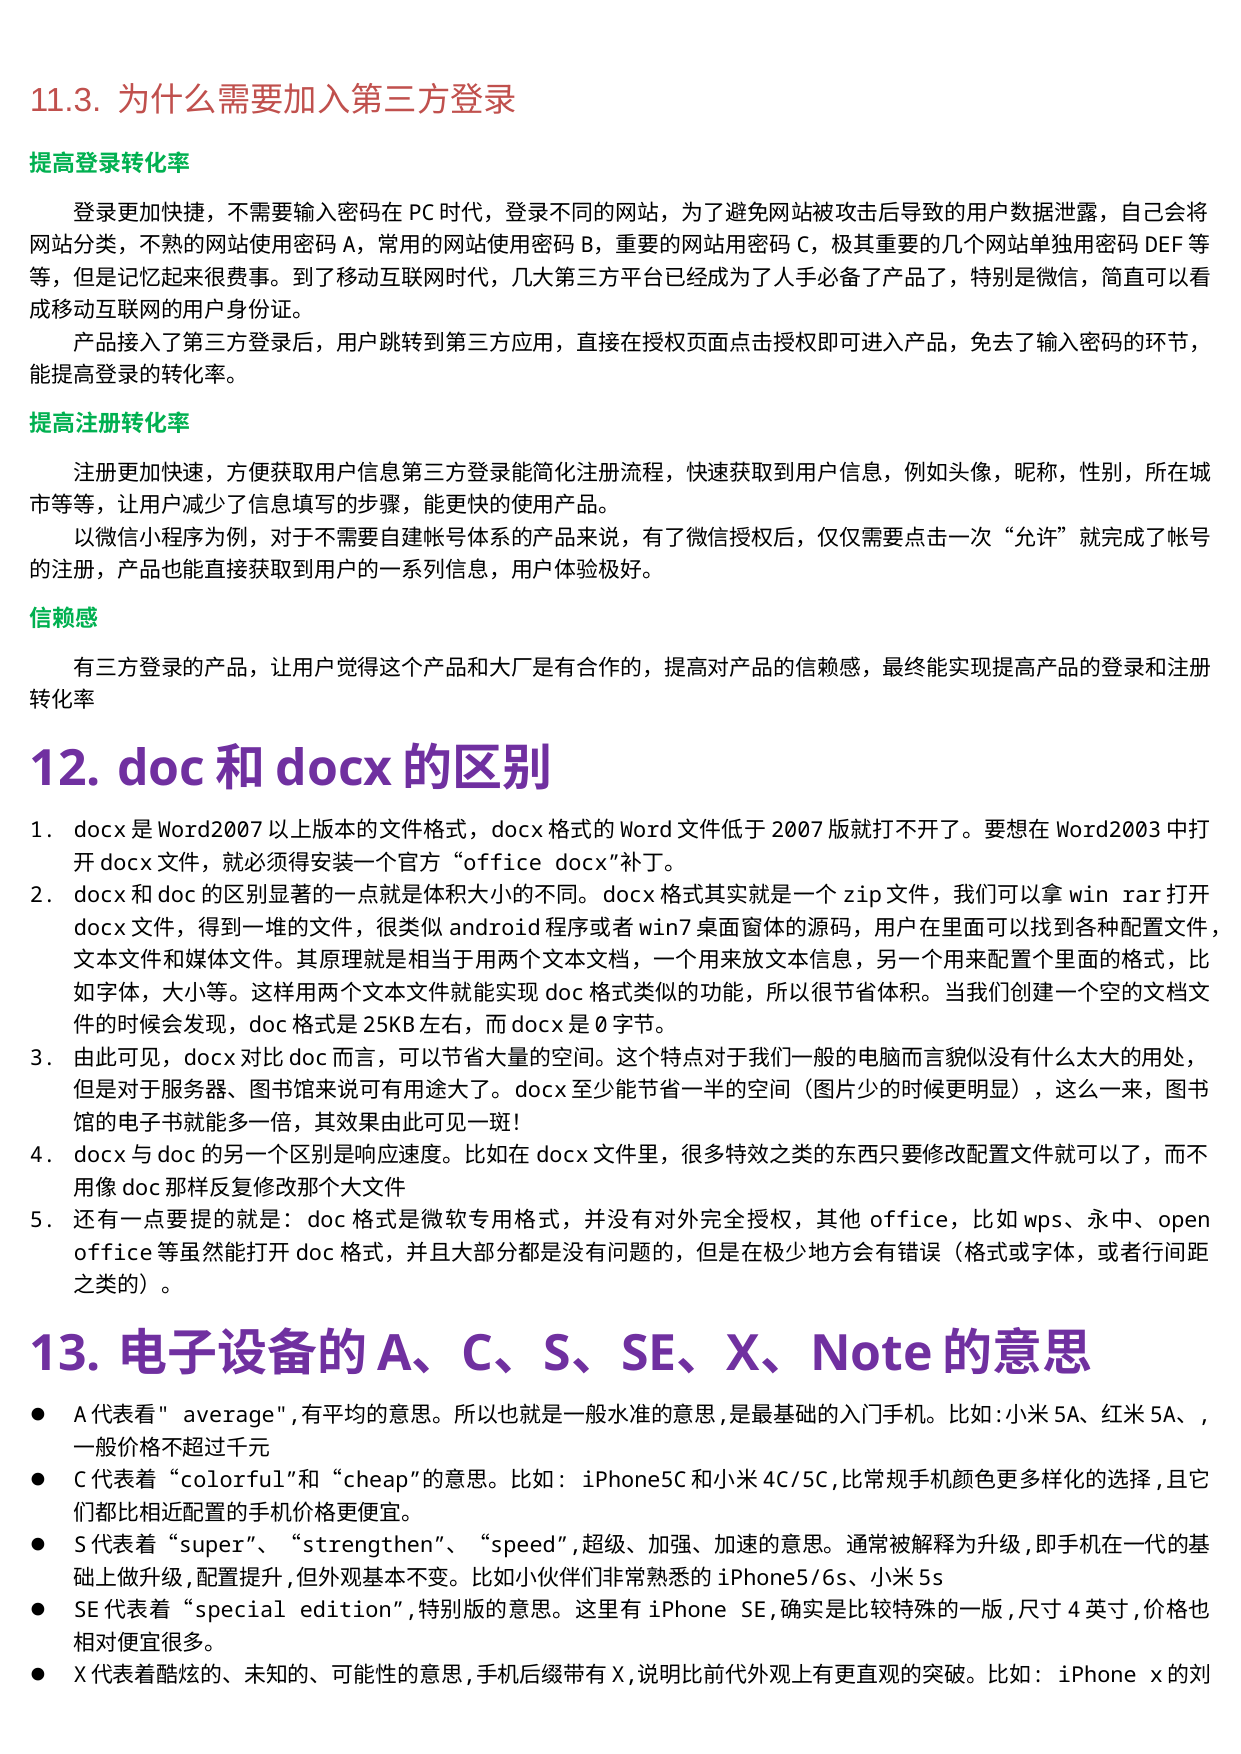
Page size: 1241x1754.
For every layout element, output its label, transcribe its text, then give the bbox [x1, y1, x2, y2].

subtitle doc和docx的区别 [29, 714, 1211, 812]
subtitle 电子设备的A、C、S、SE、X、Note的意思 [29, 1299, 1211, 1397]
subtitle 为什么需要加入第三方登录 [29, 64, 1211, 129]
list docx是Word2007以上版本的文件格式，docx格式的Word文件低于2007版就打不开了。要想在Word2003中打开docx文件，就必须得安装一个官方“office docx”补丁。 [29, 812, 1211, 877]
list A代表看" average",有平均的意思。所以也就是一般水准的意思,是最基础的入门手机。比如:小米5A、红米5A、,一般价格不超过千元 [29, 1397, 1211, 1462]
list 由此可见，docx对比doc而言，可以节省大量的空间。这个特点对于我们一般的电脑而言貌似没有什么太大的用处，但是对于服务器、图书馆来说可有用途大了。docx至少能节省一半的空间（图片少的时候更明显），这么一来，图书馆的电子书就能多一倍，其效果由此可见一斑！ [29, 1039, 1211, 1137]
text 提高注册转化率 [29, 389, 1211, 454]
list 注册更加快速，方便获取用户信息第三方登录能简化注册流程，快速获取到用户信息，例如头像，昵称，性别，所在城市等等，让用户减少了信息填写的步骤，能更快的使用产品。 [29, 454, 1211, 519]
list C代表着“colorful”和“cheap”的意思。比如: iPhone5C和小米4C/5C,比常规手机颜色更多样化的选择,且它们都比相近配置的手机价格更便宜。 [29, 1462, 1211, 1527]
list SE代表着“special edition”,特别版的意思。这里有 iPhone SE,确实是比较特殊的一版,尺寸4英寸,价格也相对便宜很多。 [29, 1592, 1211, 1657]
text 信赖感 [29, 584, 1211, 649]
text 提高登录转化率 [29, 129, 1211, 194]
list 产品接入了第三方登录后，用户跳转到第三方应用，直接在授权页面点击授权即可进入产品，免去了输入密码的环节，能提高登录的转化率。 [29, 324, 1211, 389]
list 有三方登录的产品，让用户觉得这个产品和大厂是有合作的，提高对产品的信赖感，最终能实现提高产品的登录和注册转化率 [29, 649, 1211, 714]
list docx和doc的区别显著的一点就是体积大小的不同。docx格式其实就是一个zip文件，我们可以拿win rar打开docx文件，得到一堆的文件，很类似android程序或者win7桌面窗体的源码，用户在里面可以找到各种配置文件，文本文件和媒体文件。其原理就是相当于用两个文本文档，一个用来放文本信息，另一个用来配置个里面的格式，比如字体，大小等。这样用两个文本文件就能实现doc格式类似的功能，所以很节省体积。当我们创建一个空的文档文件的时候会发现，doc格式是25KB左右，而docx是0字节。 [29, 877, 1211, 1039]
list S代表着“super”、“strengthen”、“speed”,超级、加强、加速的意思。通常被解释为升级,即手机在一代的基础上做升级,配置提升,但外观基本不变。比如小伙伴们非常熟悉的 iPhone5/6s、小米5s [29, 1527, 1211, 1592]
list 还有一点要提的就是：doc格式是微软专用格式，并没有对外完全授权，其他office，比如wps、永中、open office等虽然能打开doc格式，并且大部分都是没有问题的，但是在极少地方会有错误（格式或字体，或者行间距之类的）。 [29, 1202, 1211, 1299]
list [29, 1657, 1211, 1689]
list docx与doc的另一个区别是响应速度。比如在docx文件里，很多特效之类的东西只要修改配置文件就可以了，而不用像doc那样反复修改那个大文件 [29, 1137, 1211, 1202]
list 登录更加快捷，不需要输入密码在PC时代，登录不同的网站，为了避免网站被攻击后导致的用户数据泄露，自己会将网站分类，不熟的网站使用密码A，常用的网站使用密码B，重要的网站用密码C，极其重要的几个网站单独用密码DEF等等，但是记忆起来很费事。到了移动互联网时代，几大第三方平台已经成为了人手必备了产品了，特别是微信，简直可以看成移动互联网的用户身份证。 [29, 194, 1211, 324]
list 以微信小程序为例，对于不需要自建帐号体系的产品来说，有了微信授权后，仅仅需要点击一次“允许”就完成了帐号的注册，产品也能直接获取到用户的一系列信息，用户体验极好。 [29, 519, 1211, 584]
